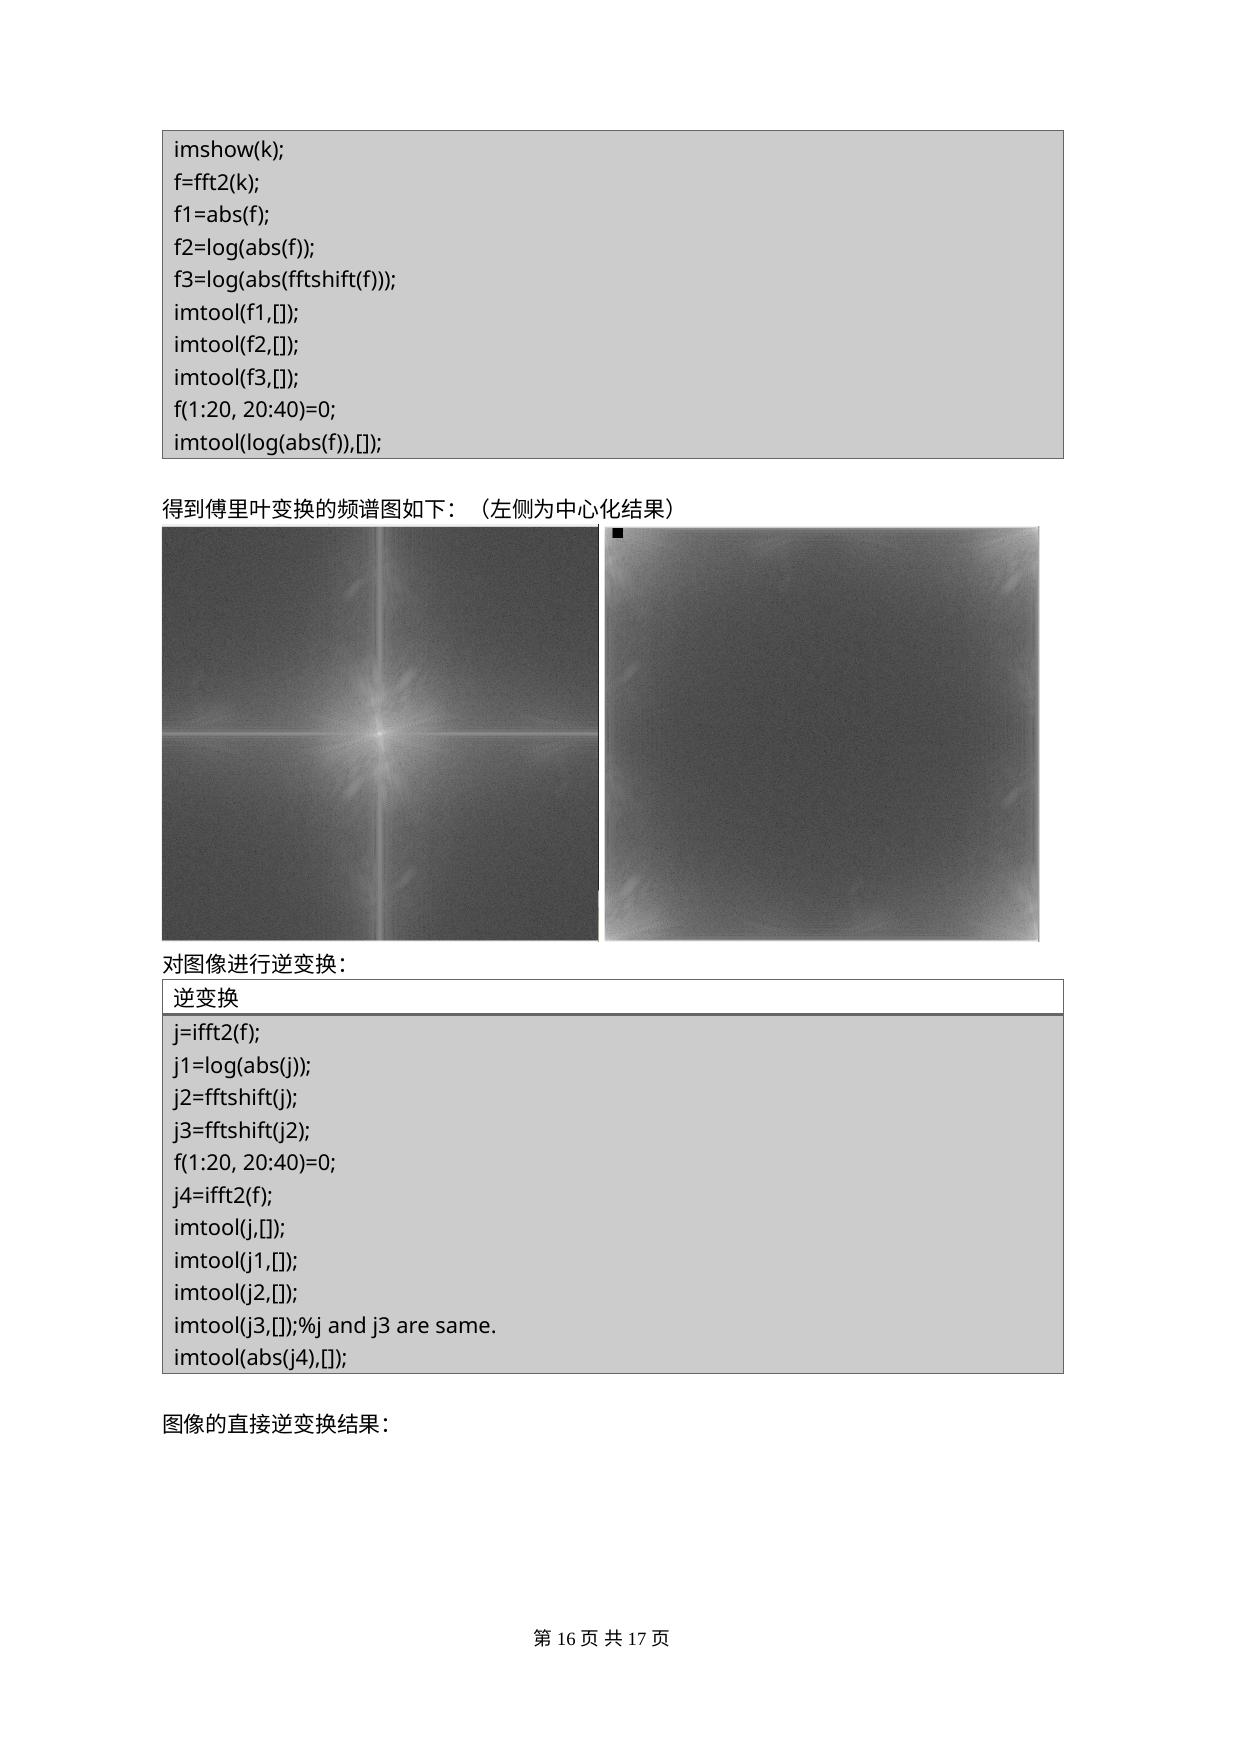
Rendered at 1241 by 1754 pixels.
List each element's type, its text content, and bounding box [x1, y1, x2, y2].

table_header 逆变换 [163, 980, 1063, 1013]
picture [604, 526, 1040, 942]
picture [161, 524, 599, 942]
table_cell j=ifft2(f); j1=log(abs(j)); j2=fftshift(j); j3=fftshift(j2); f(1:20, 20:40)=0; j4=ifft2(f); imtool(j,[]); imtool(j1,[]); imtool(j2,[]); imtool(j3,[]);%j and j3 are same. imtool(abs(j4),[]); [163, 1016, 1063, 1373]
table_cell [163, 131, 1063, 458]
text 得到傅里叶变换的频谱图如下：（左侧为中心化结果） [118, 492, 1122, 524]
text 图像的直接逆变换结果： [118, 1407, 1122, 1439]
text 对图像进行逆变换： [118, 947, 1122, 979]
